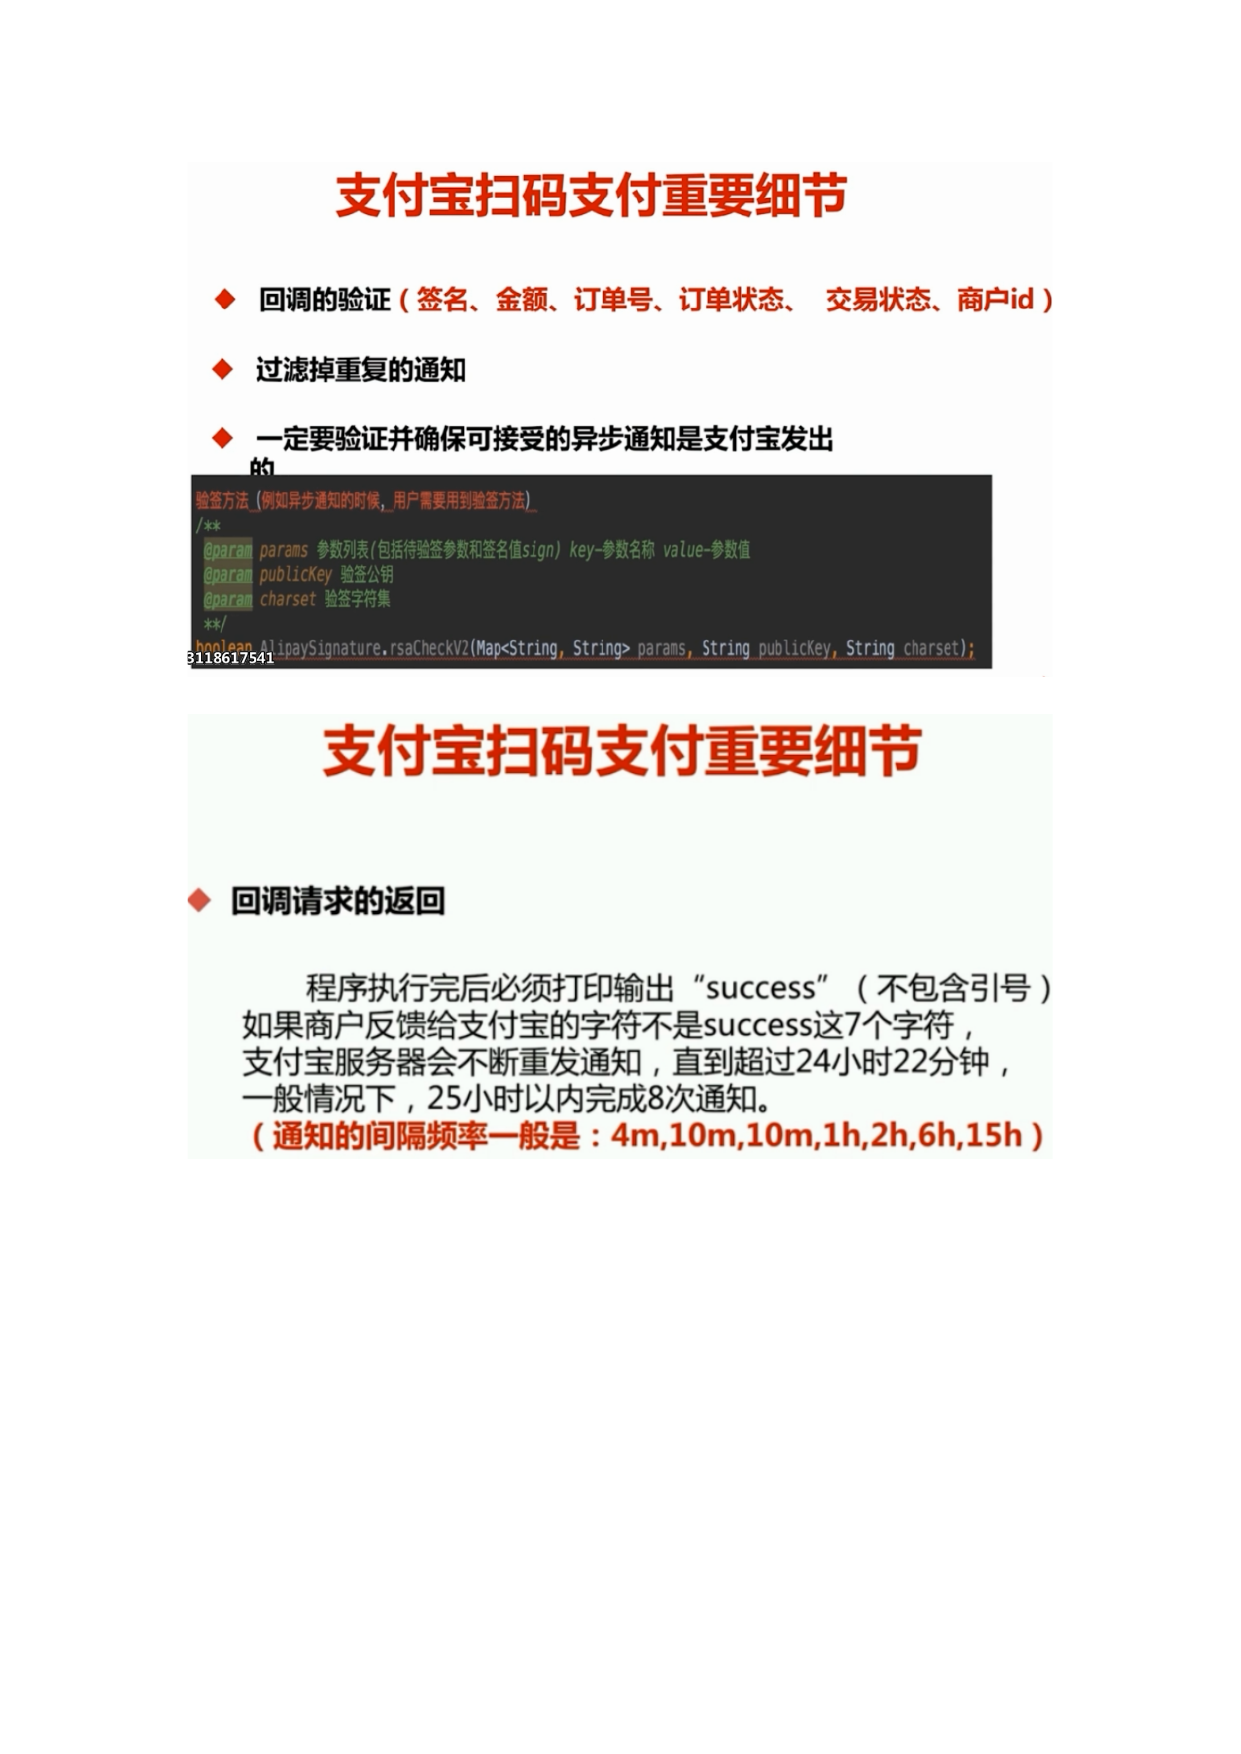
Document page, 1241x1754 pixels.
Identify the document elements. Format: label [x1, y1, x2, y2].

picture [187, 714, 1053, 1159]
picture [187, 162, 1053, 677]
